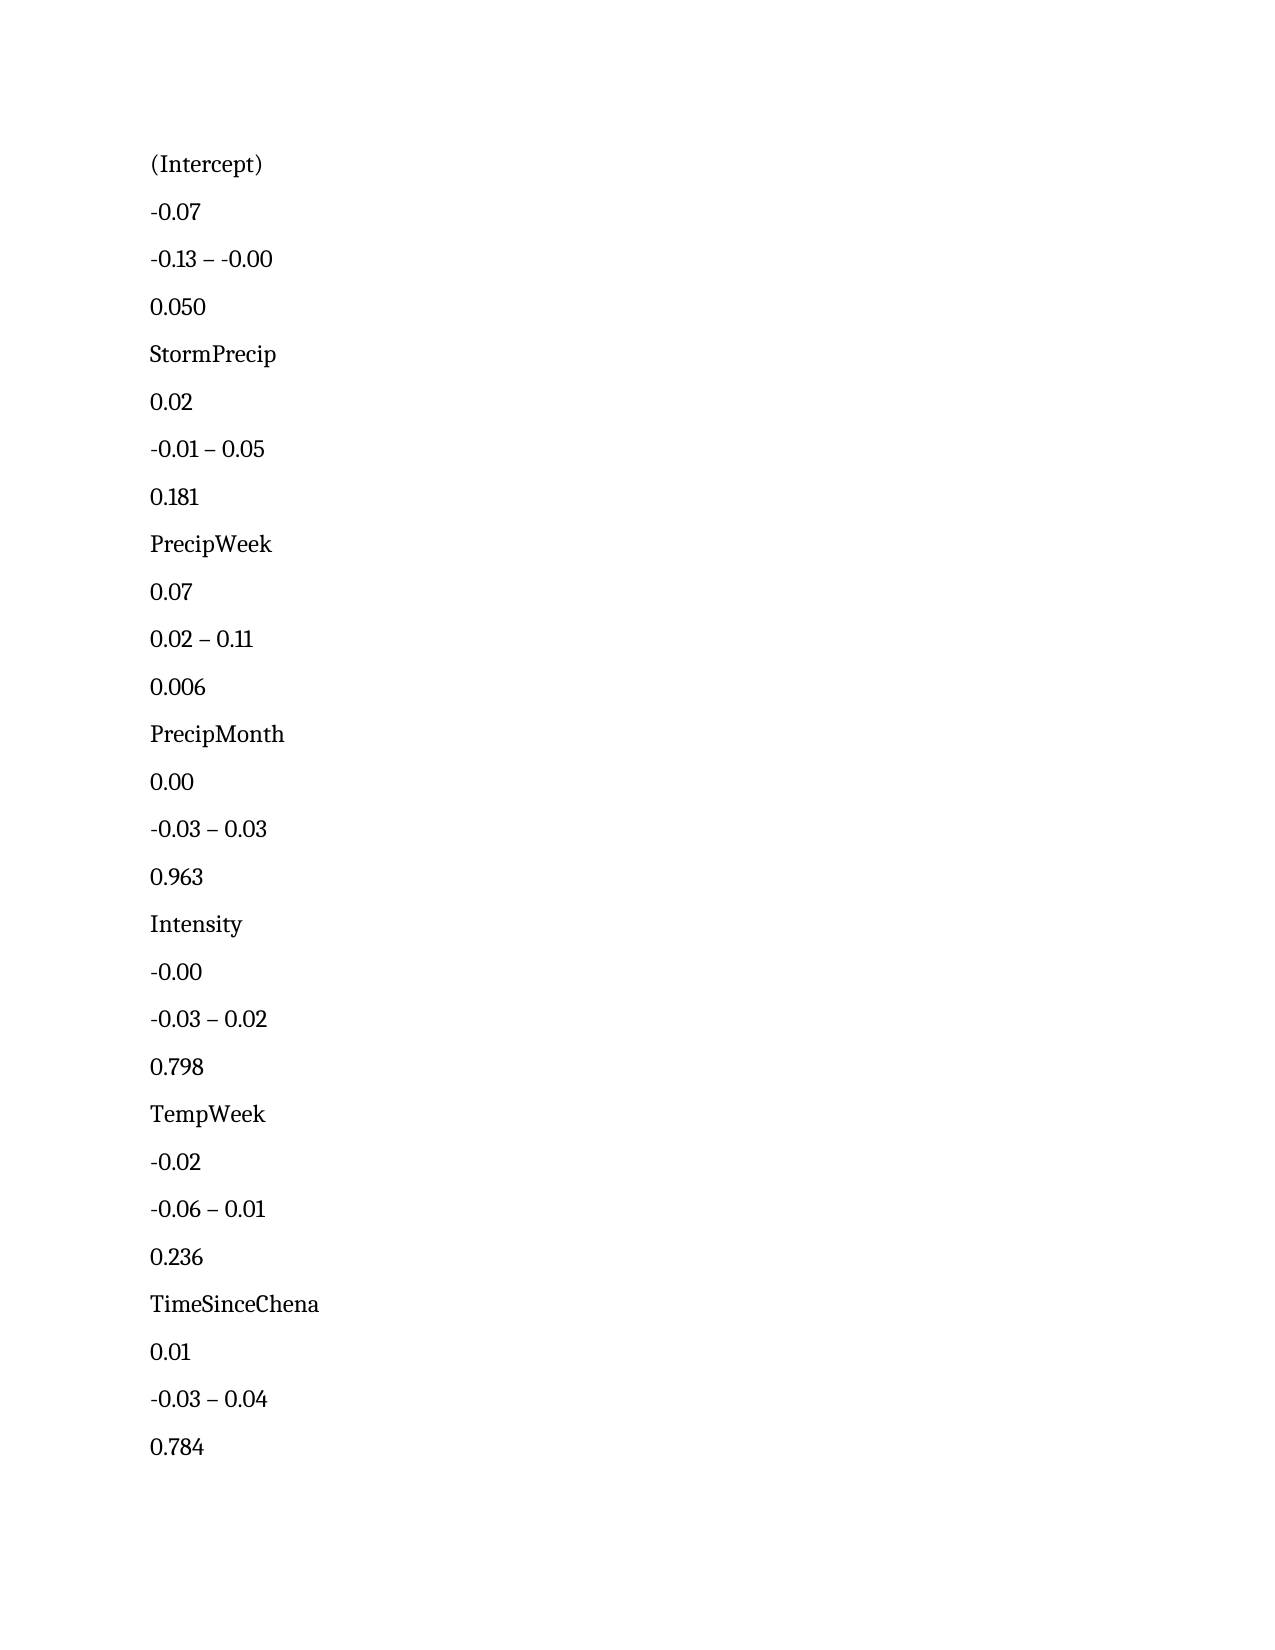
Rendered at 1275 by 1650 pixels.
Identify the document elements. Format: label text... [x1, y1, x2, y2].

text PrecipWeek [150, 530, 1125, 559]
text -0.02 [150, 1147, 1125, 1176]
text (Intercept) [150, 150, 1125, 179]
text -0.00 [150, 957, 1125, 986]
text -0.07 [150, 197, 1125, 226]
text 0.006 [150, 672, 1125, 701]
text -0.03 – 0.02 [150, 1005, 1125, 1034]
text -0.13 – -0.00 [150, 245, 1125, 274]
text -0.01 – 0.05 [150, 435, 1125, 464]
text 0.07 [150, 577, 1125, 606]
text 0.050 [150, 292, 1125, 321]
text -0.03 – 0.03 [150, 815, 1125, 844]
text -0.03 – 0.04 [150, 1385, 1125, 1414]
text TempWeek [150, 1100, 1125, 1129]
text 0.236 [150, 1242, 1125, 1271]
text 0.02 [150, 387, 1125, 416]
text 0.181 [150, 482, 1125, 511]
text PrecipMonth [150, 720, 1125, 749]
text 0.784 [150, 1432, 1125, 1461]
text 0.01 [150, 1337, 1125, 1366]
text Intensity [150, 910, 1125, 939]
text 0.963 [150, 862, 1125, 891]
text TimeSinceChena [150, 1290, 1125, 1319]
text 0.02 – 0.11 [150, 625, 1125, 654]
text -0.06 – 0.01 [150, 1195, 1125, 1224]
text 0.798 [150, 1052, 1125, 1081]
text StormPrecip [150, 340, 1125, 369]
text 0.00 [150, 767, 1125, 796]
